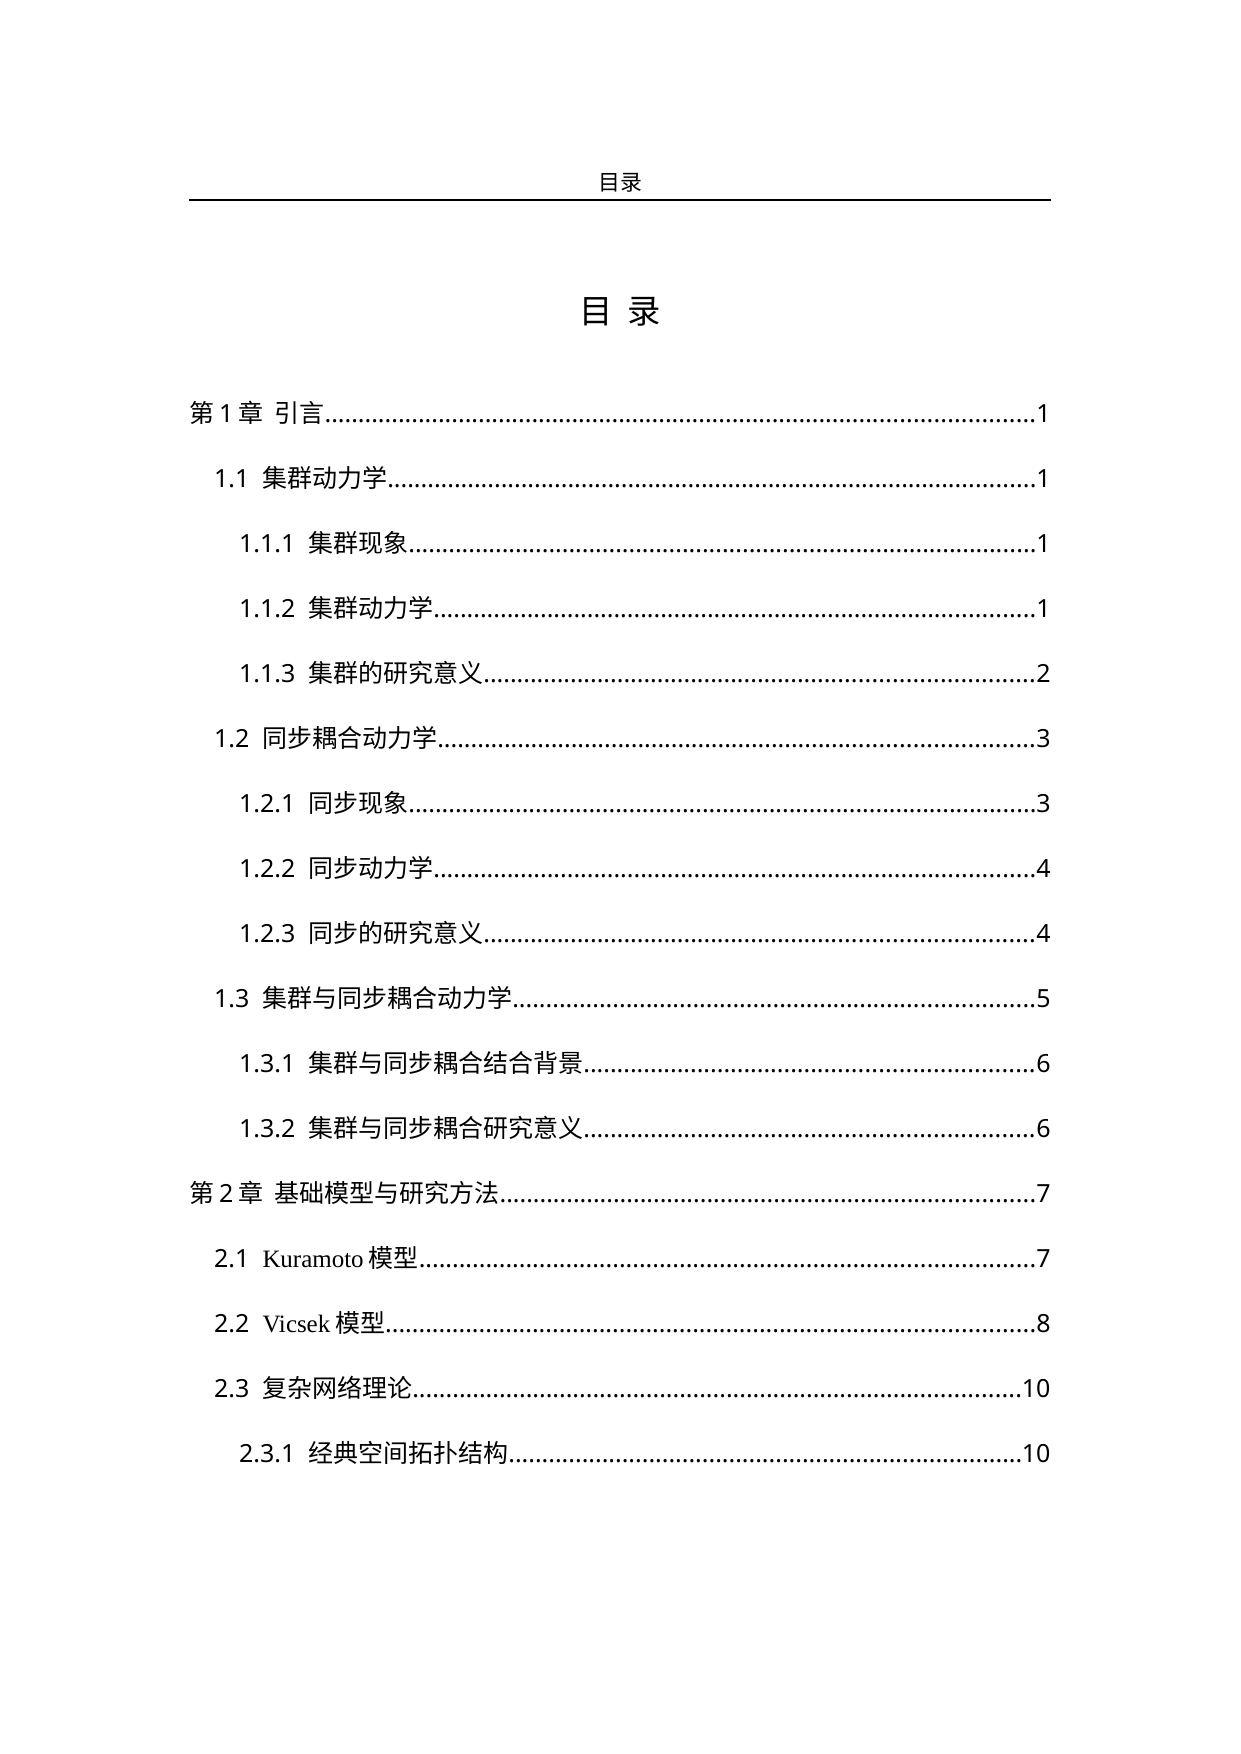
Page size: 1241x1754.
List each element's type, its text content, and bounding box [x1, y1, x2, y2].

text 1.2 同步耦合动力学 3 [189, 704, 1051, 769]
text 2.3 复杂网络理论 10 [189, 1354, 1051, 1419]
text 2.3.1 经典空间拓扑结构 10 [189, 1419, 1051, 1484]
text 2.1 Kuramoto模型 7 [189, 1224, 1051, 1289]
text 1.2.3 同步的研究意义 4 [189, 899, 1051, 964]
text 第1章 引言 1 [189, 379, 1051, 444]
text 目 录 [189, 277, 1051, 342]
text 1.2.1 同步现象 3 [189, 769, 1051, 834]
text 1.1.2 集群动力学 1 [189, 574, 1051, 639]
text 1.1.3 集群的研究意义 2 [189, 639, 1051, 704]
text 1.1 集群动力学 1 [189, 444, 1051, 509]
text 1.2.2 同步动力学 4 [189, 834, 1051, 899]
text 2.2 Vicsek模型 8 [189, 1289, 1051, 1354]
text 1.3 集群与同步耦合动力学 5 [189, 964, 1051, 1029]
text 1.1.1 集群现象 1 [189, 509, 1051, 574]
text 第2章 基础模型与研究方法 7 [189, 1159, 1051, 1224]
text 1.3.1 集群与同步耦合结合背景 6 [189, 1029, 1051, 1094]
text 1.3.2 集群与同步耦合研究意义 6 [189, 1094, 1051, 1159]
